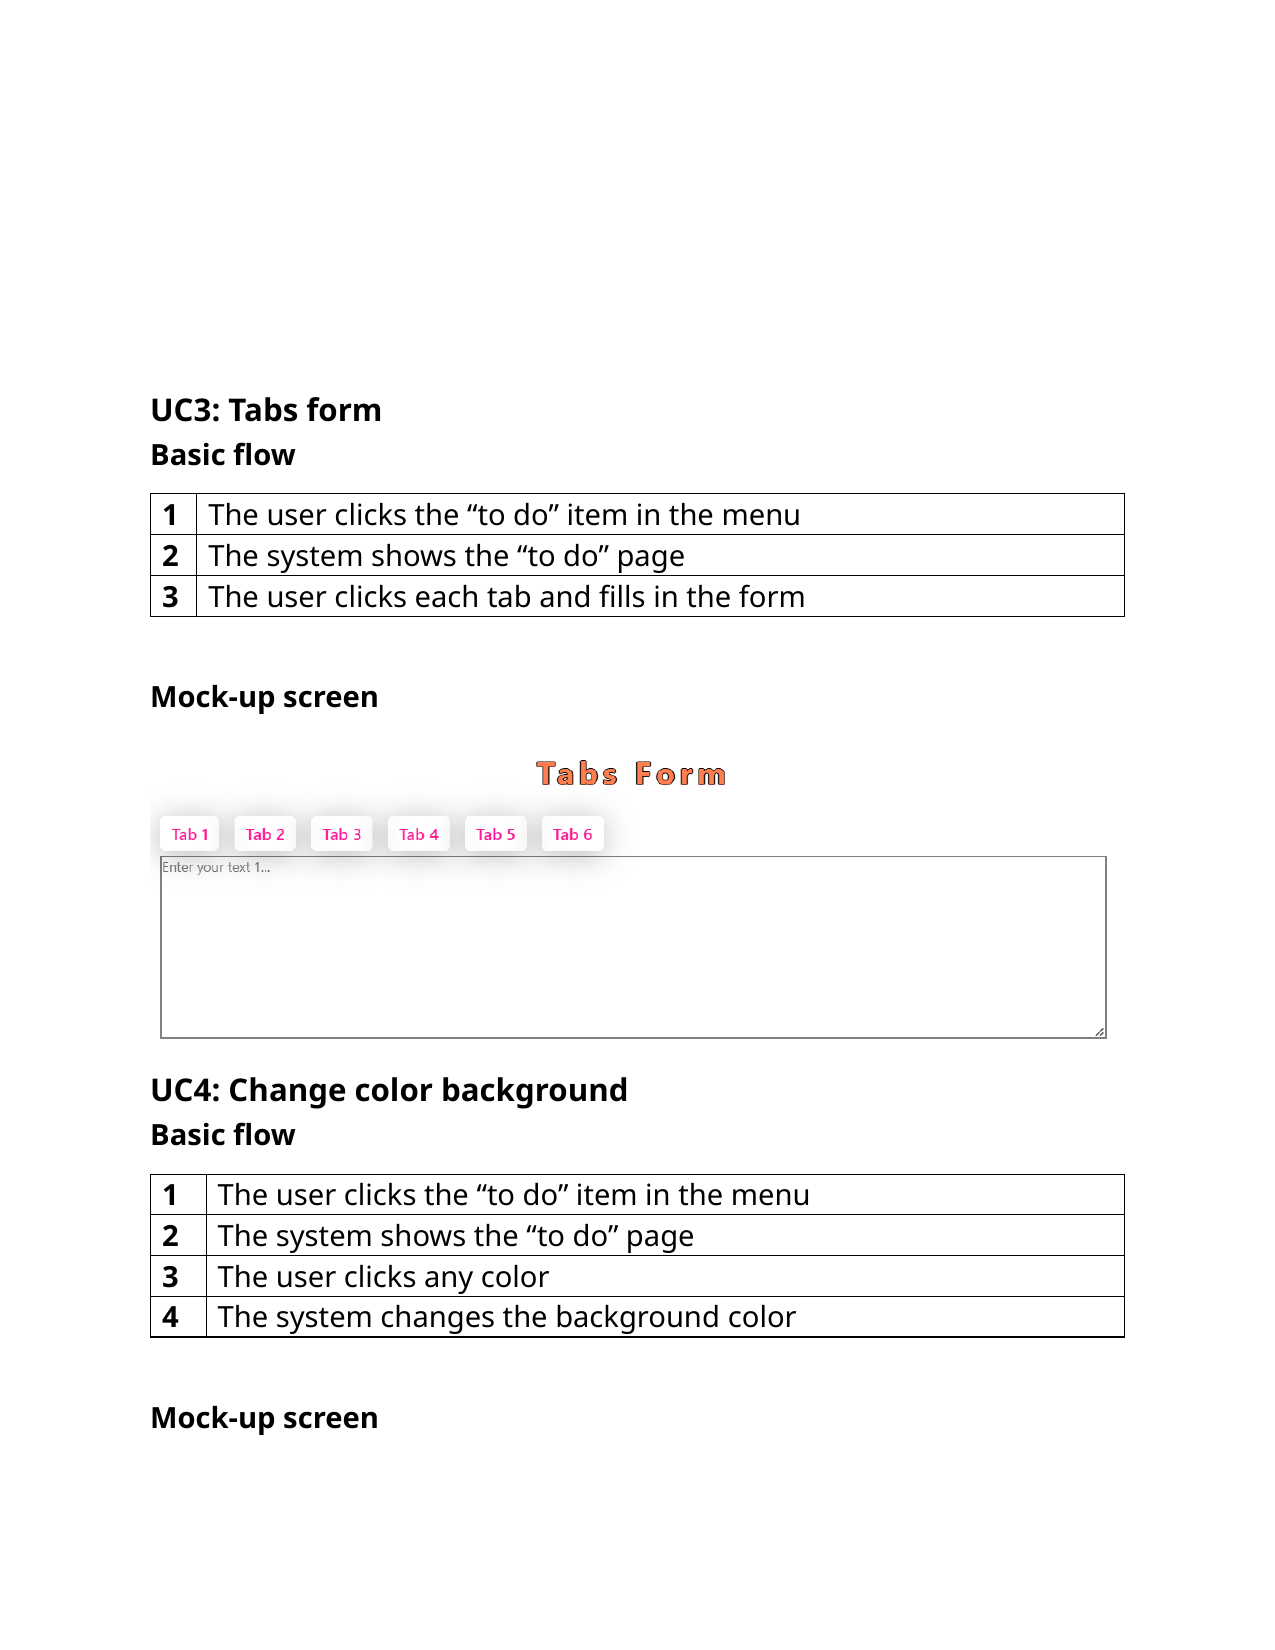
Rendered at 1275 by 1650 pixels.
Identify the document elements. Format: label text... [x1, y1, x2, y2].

text Basic flow [150, 434, 1125, 473]
text Basic flow [150, 1114, 1125, 1154]
subtitle UC3: Tabs form [150, 388, 1125, 431]
table_header The user clicks the “to do” item in the menu [197, 494, 1124, 534]
table_cell 2 [151, 1215, 206, 1255]
table_header 1 [151, 1175, 206, 1214]
table_cell The system shows the “to do” page [207, 1215, 1124, 1255]
picture [150, 735, 1125, 1049]
table_cell 3 [151, 1256, 206, 1296]
table_cell 3 [151, 576, 196, 616]
table_cell The user clicks any color [207, 1256, 1124, 1296]
table_cell The system changes the background color [207, 1297, 1124, 1336]
table_header 1 [151, 494, 196, 534]
text Mock-up screen [150, 676, 1125, 716]
table_cell 2 [151, 535, 196, 575]
table_cell The system shows the “to do” page [197, 535, 1124, 575]
table_cell 4 [151, 1297, 206, 1336]
table_cell The user clicks each tab and fills in the form [197, 576, 1124, 616]
text Mock-up screen [150, 1397, 1125, 1437]
table_header The user clicks the “to do” item in the menu [207, 1175, 1124, 1214]
subtitle UC4: Change color background [150, 1068, 1125, 1111]
